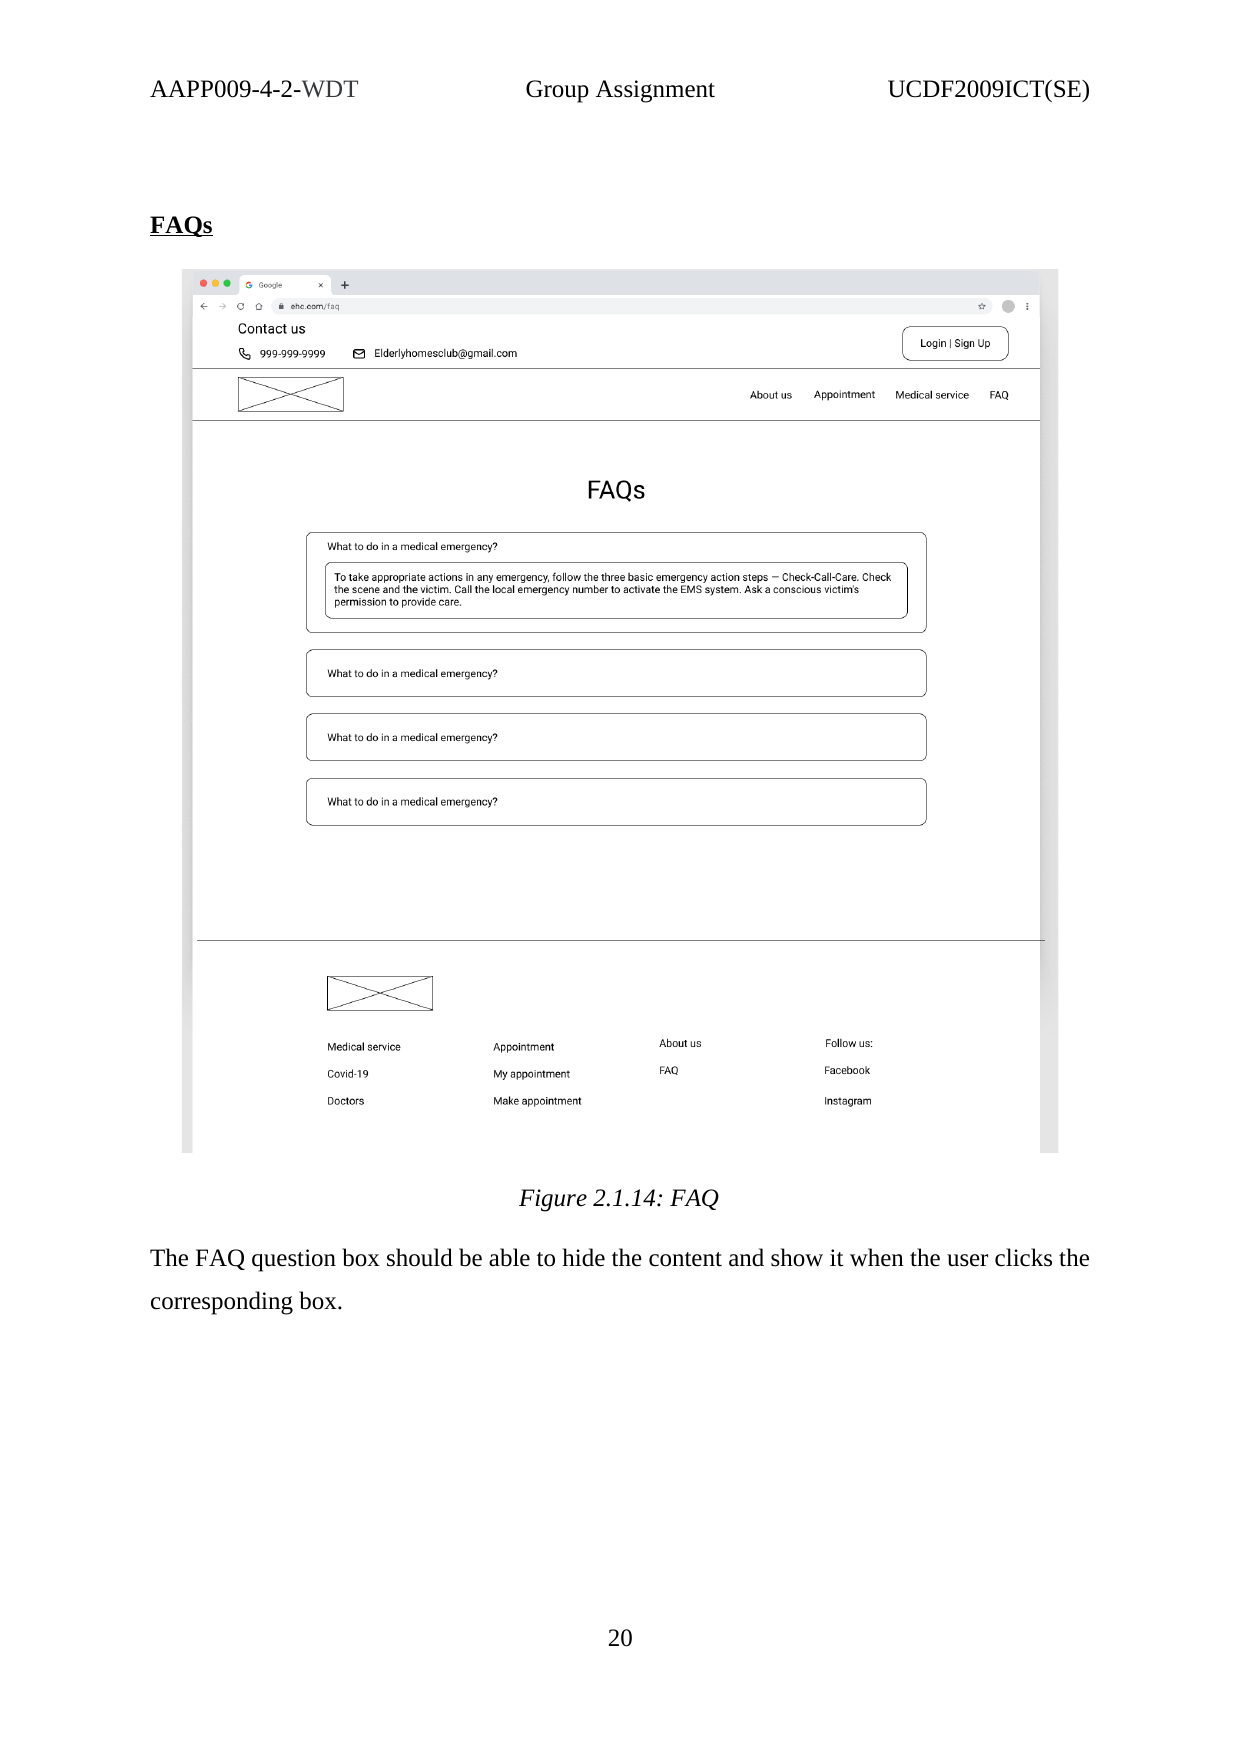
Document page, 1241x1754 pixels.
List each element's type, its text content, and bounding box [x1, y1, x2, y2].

text The FAQ question box should be able to hide the content and show it when the user clicks the corresponding box. [150, 1243, 1090, 1315]
text Figure 2.1.14: FAQ [150, 1183, 1090, 1212]
picture [181, 269, 1059, 1153]
text FAQs [150, 210, 1090, 238]
